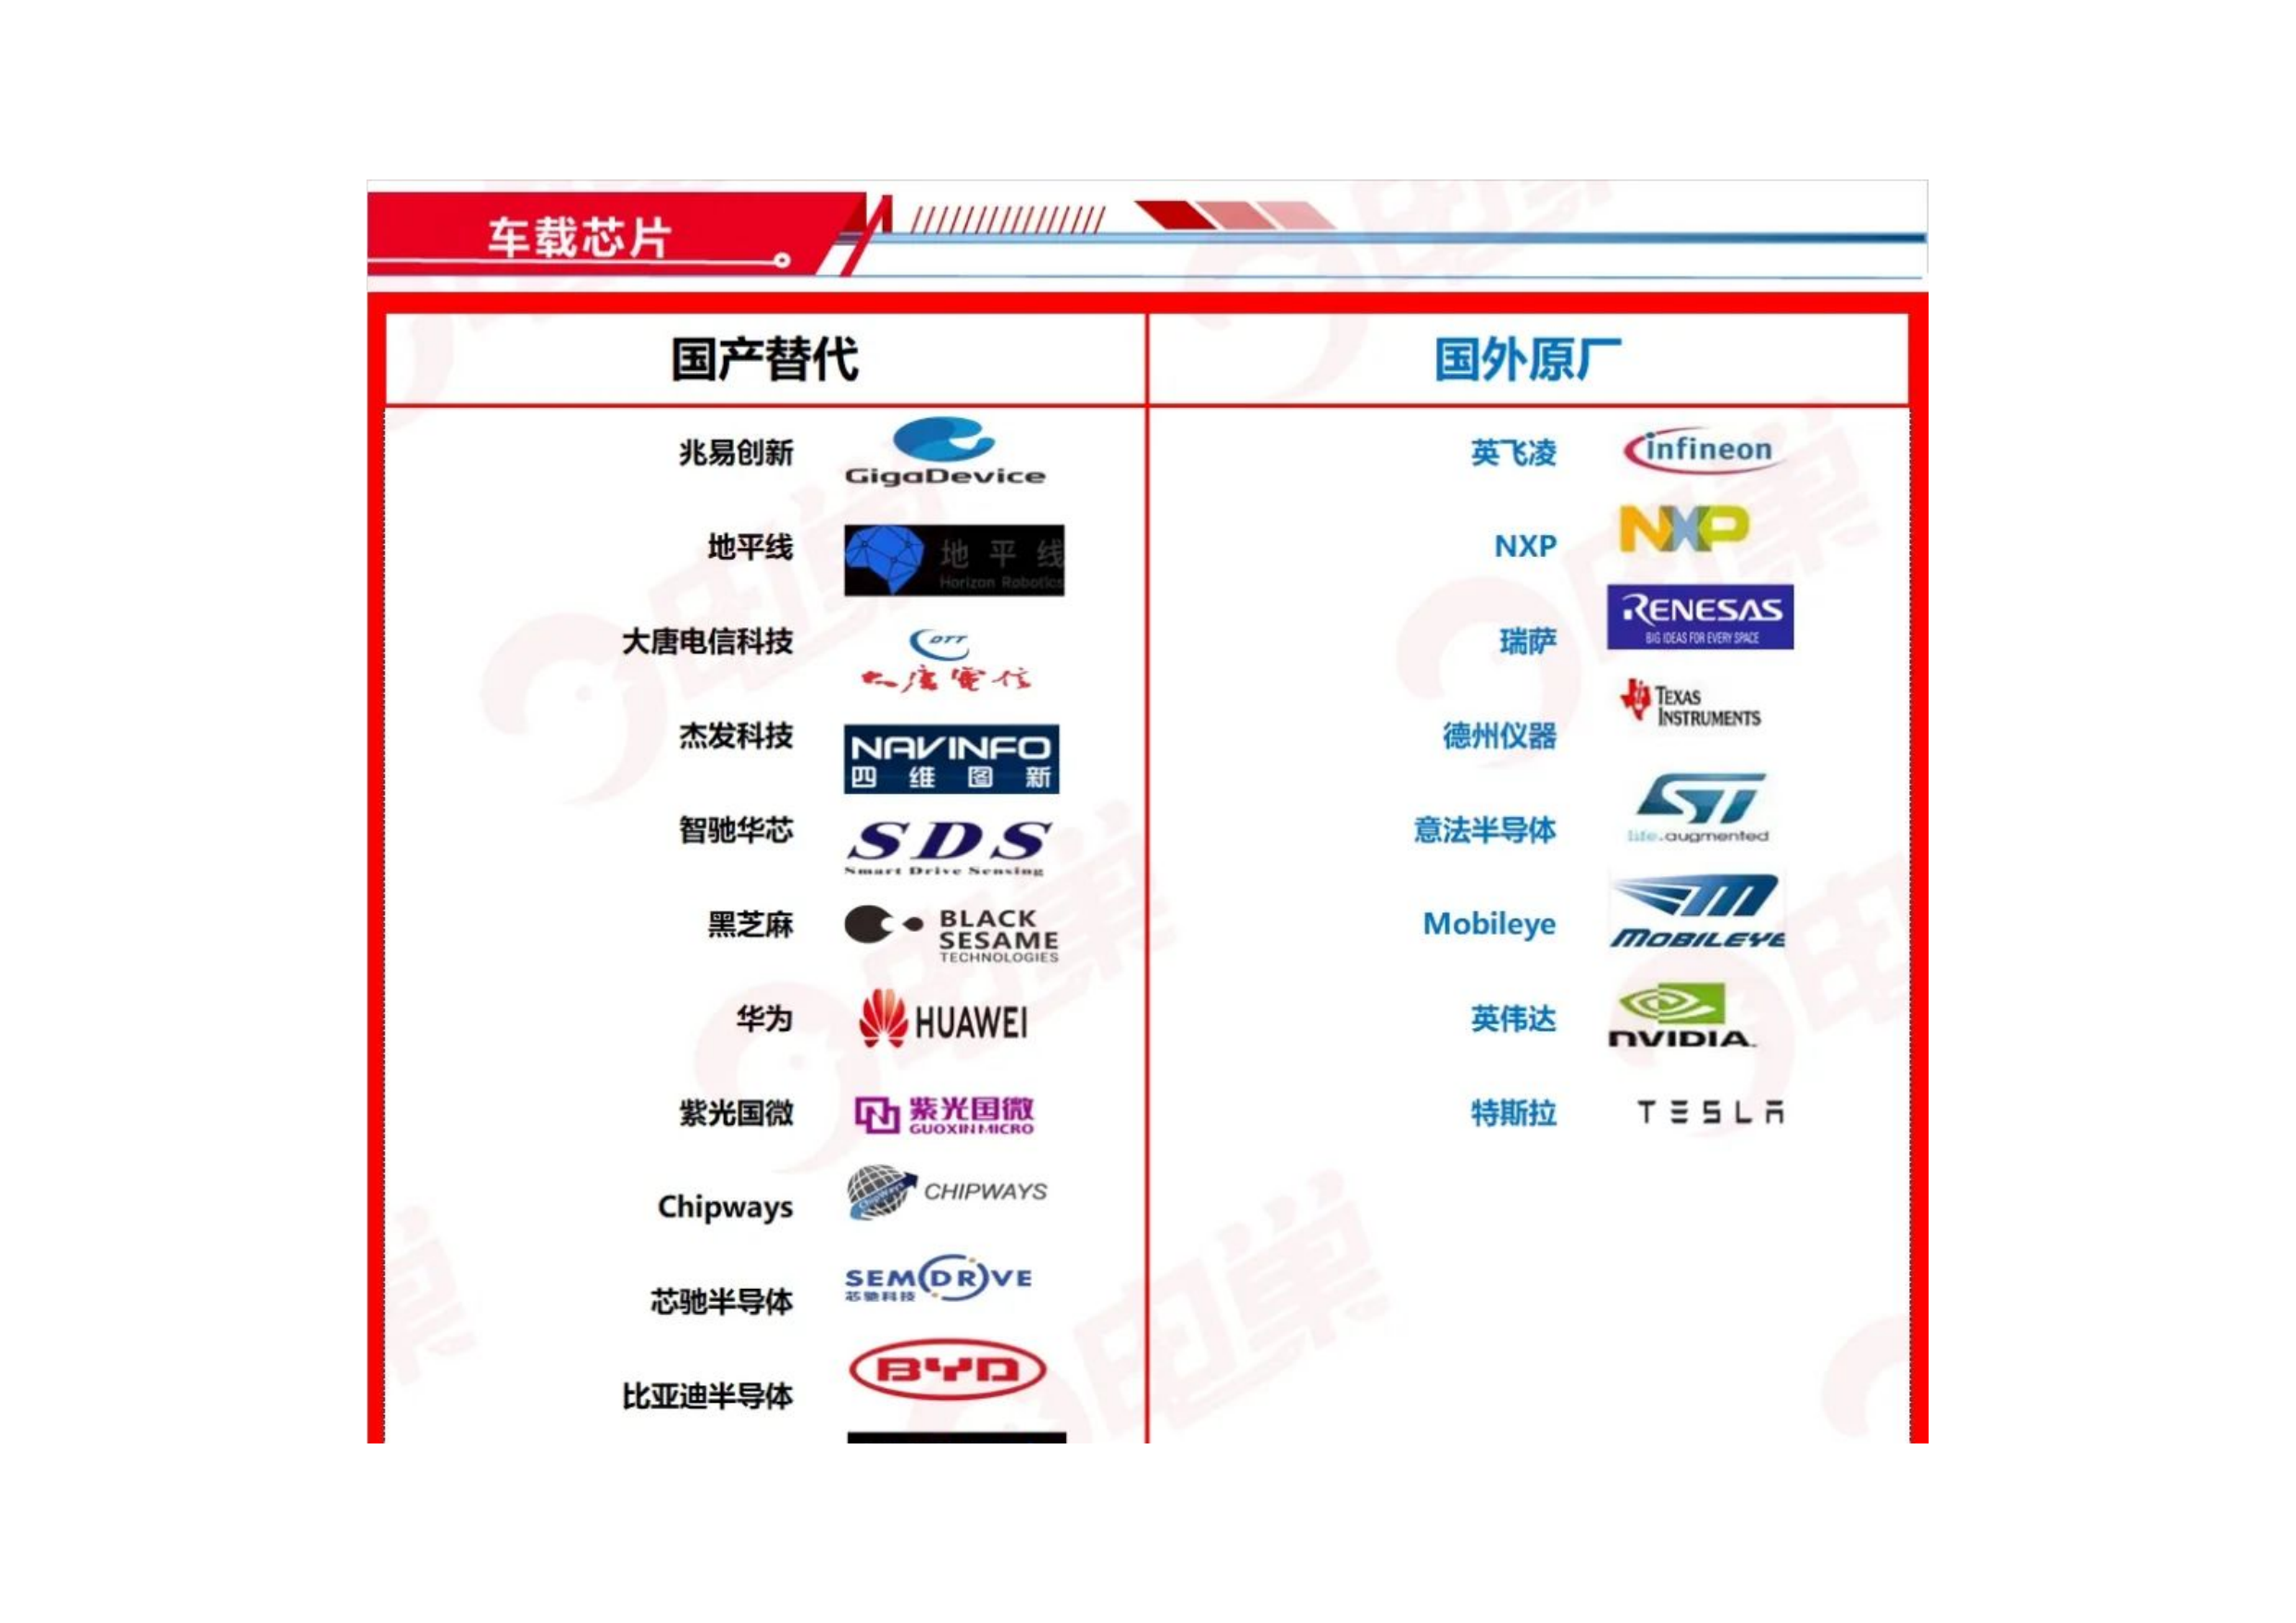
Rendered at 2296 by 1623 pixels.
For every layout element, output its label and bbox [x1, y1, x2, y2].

picture [366, 180, 1929, 1443]
